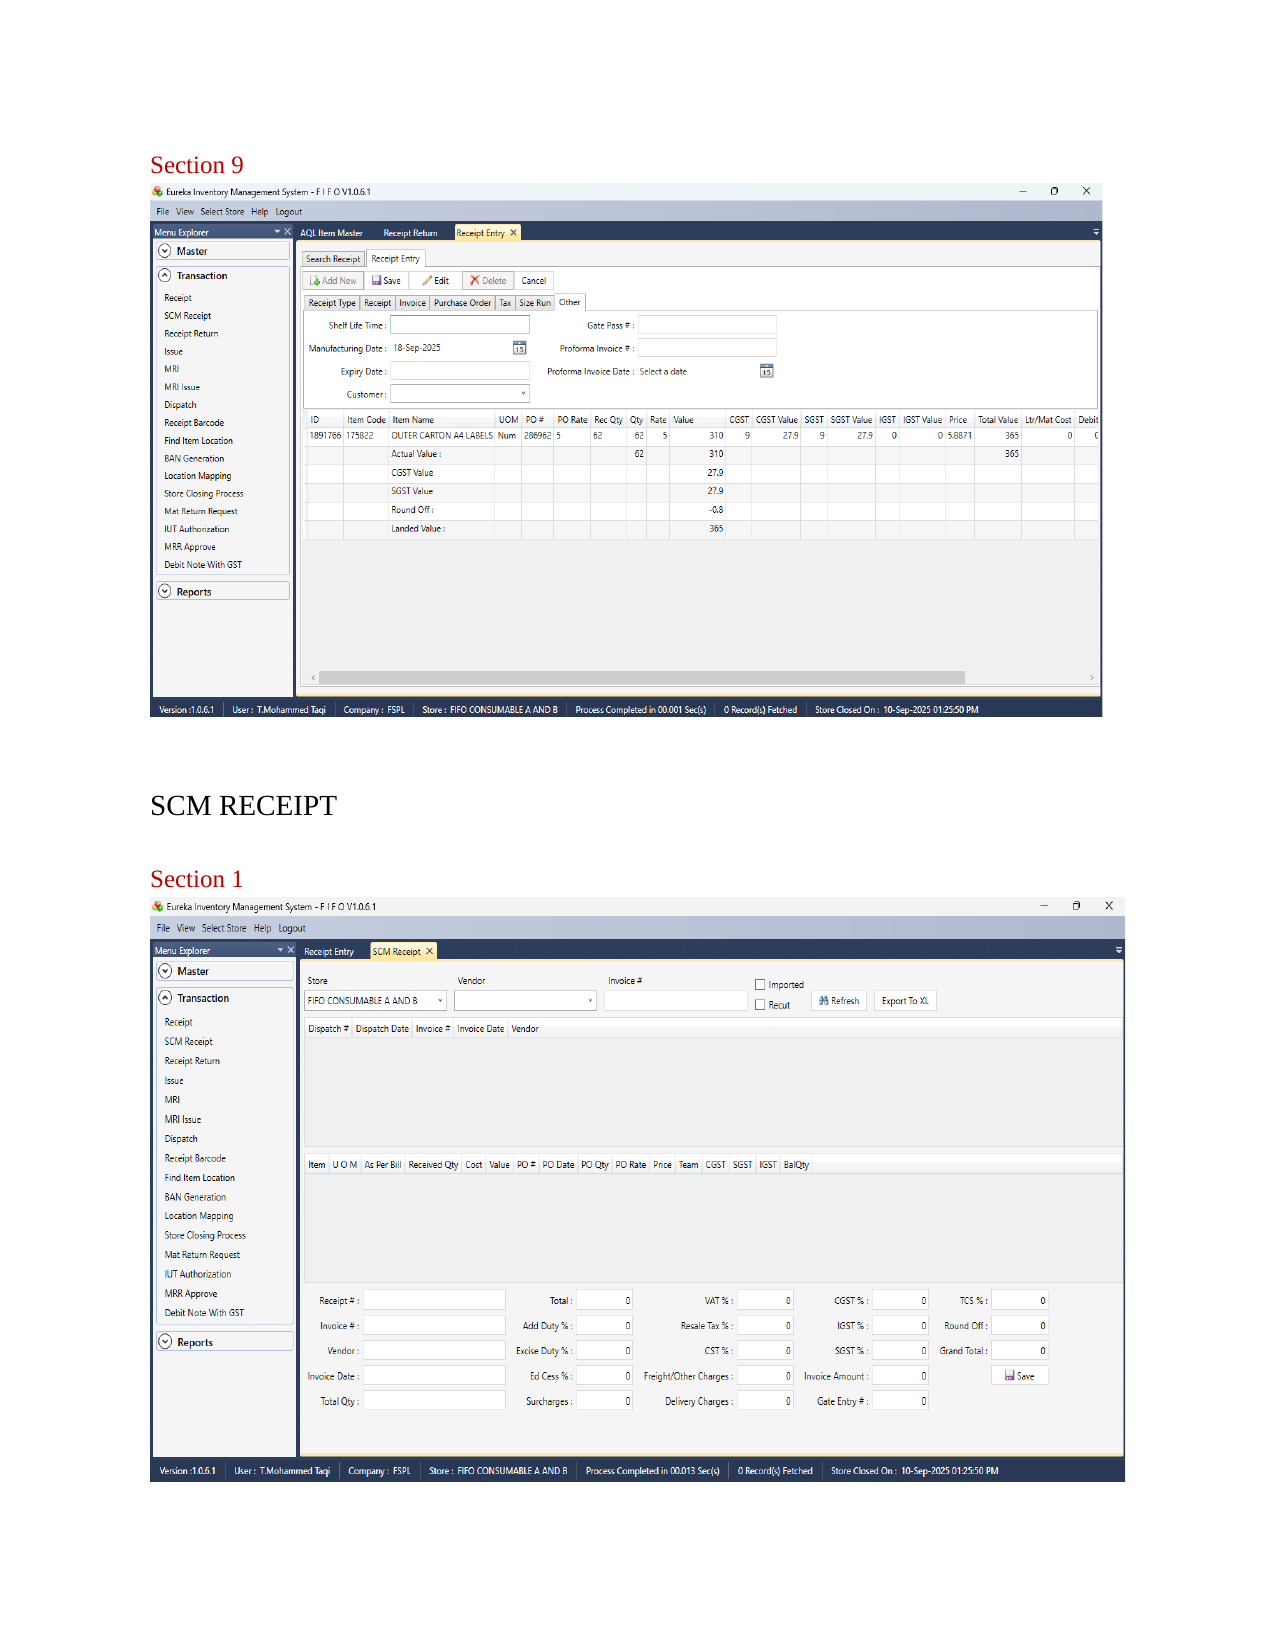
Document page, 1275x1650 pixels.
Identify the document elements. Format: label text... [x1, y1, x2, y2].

picture [150, 897, 1125, 1482]
text SCM RECEIPT Section 1 [150, 788, 1125, 897]
picture [150, 183, 1103, 717]
